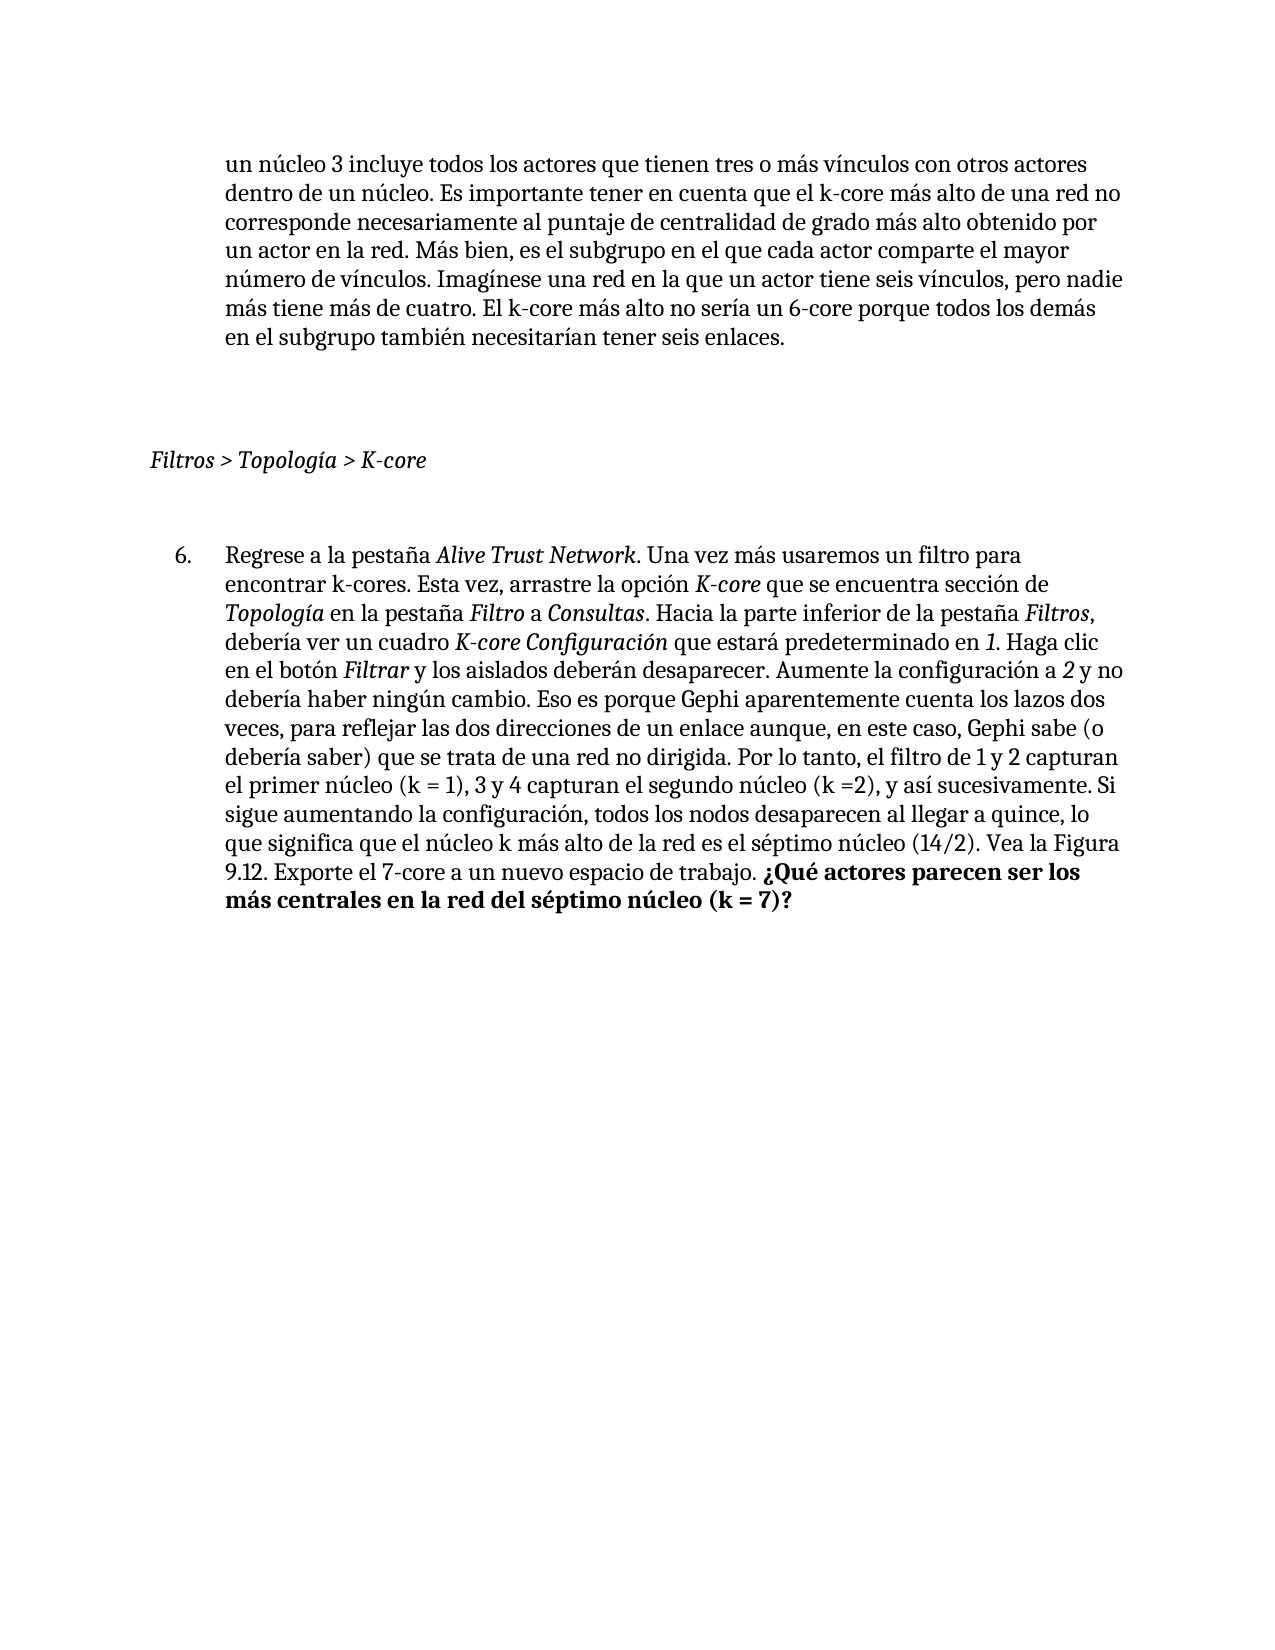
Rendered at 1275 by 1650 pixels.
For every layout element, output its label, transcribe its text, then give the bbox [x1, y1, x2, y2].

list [175, 150, 1125, 351]
list Regrese a la pestaña Alive Trust Network. Una vez más usaremos un filtro para encontrar k-cores. Esta vez, arrastre la opción K-core que se encuentra sección de Topología en la pestaña Filtro a Consultas. Hacia la parte inferior de la pestaña Filtros, debería ver un cuadro K-core Configuración que estará predeterminado en 1. Haga clic en el botón Filtrar y los aislados deberán desaparecer. Aumente la configuración a 2 y no debería haber ningún cambio. Eso es porque Gephi aparentemente cuenta los lazos dos veces, para reflejar las dos direcciones de un enlace aunque, en este caso, Gephi sabe (o debería saber) que se trata de una red no dirigida. Por lo tanto, el filtro de 1 y 2 capturan el primer núcleo (k = 1), 3 y 4 capturan el segundo núcleo (k =2), y así sucesivamente. Si sigue aumentando la configuración, todos los nodos desaparecen al llegar a quince, lo que significa que el núcleo k más alto de la red es el séptimo núcleo (14/2). Vea la Figura 9.12. Exporte el 7-core a un nuevo espacio de trabajo. ¿Qué actores parecen ser los más centrales en la red del séptimo núcleo (k = 7)? [175, 541, 1125, 915]
text Filtros > Topología > K-core [150, 446, 1125, 475]
